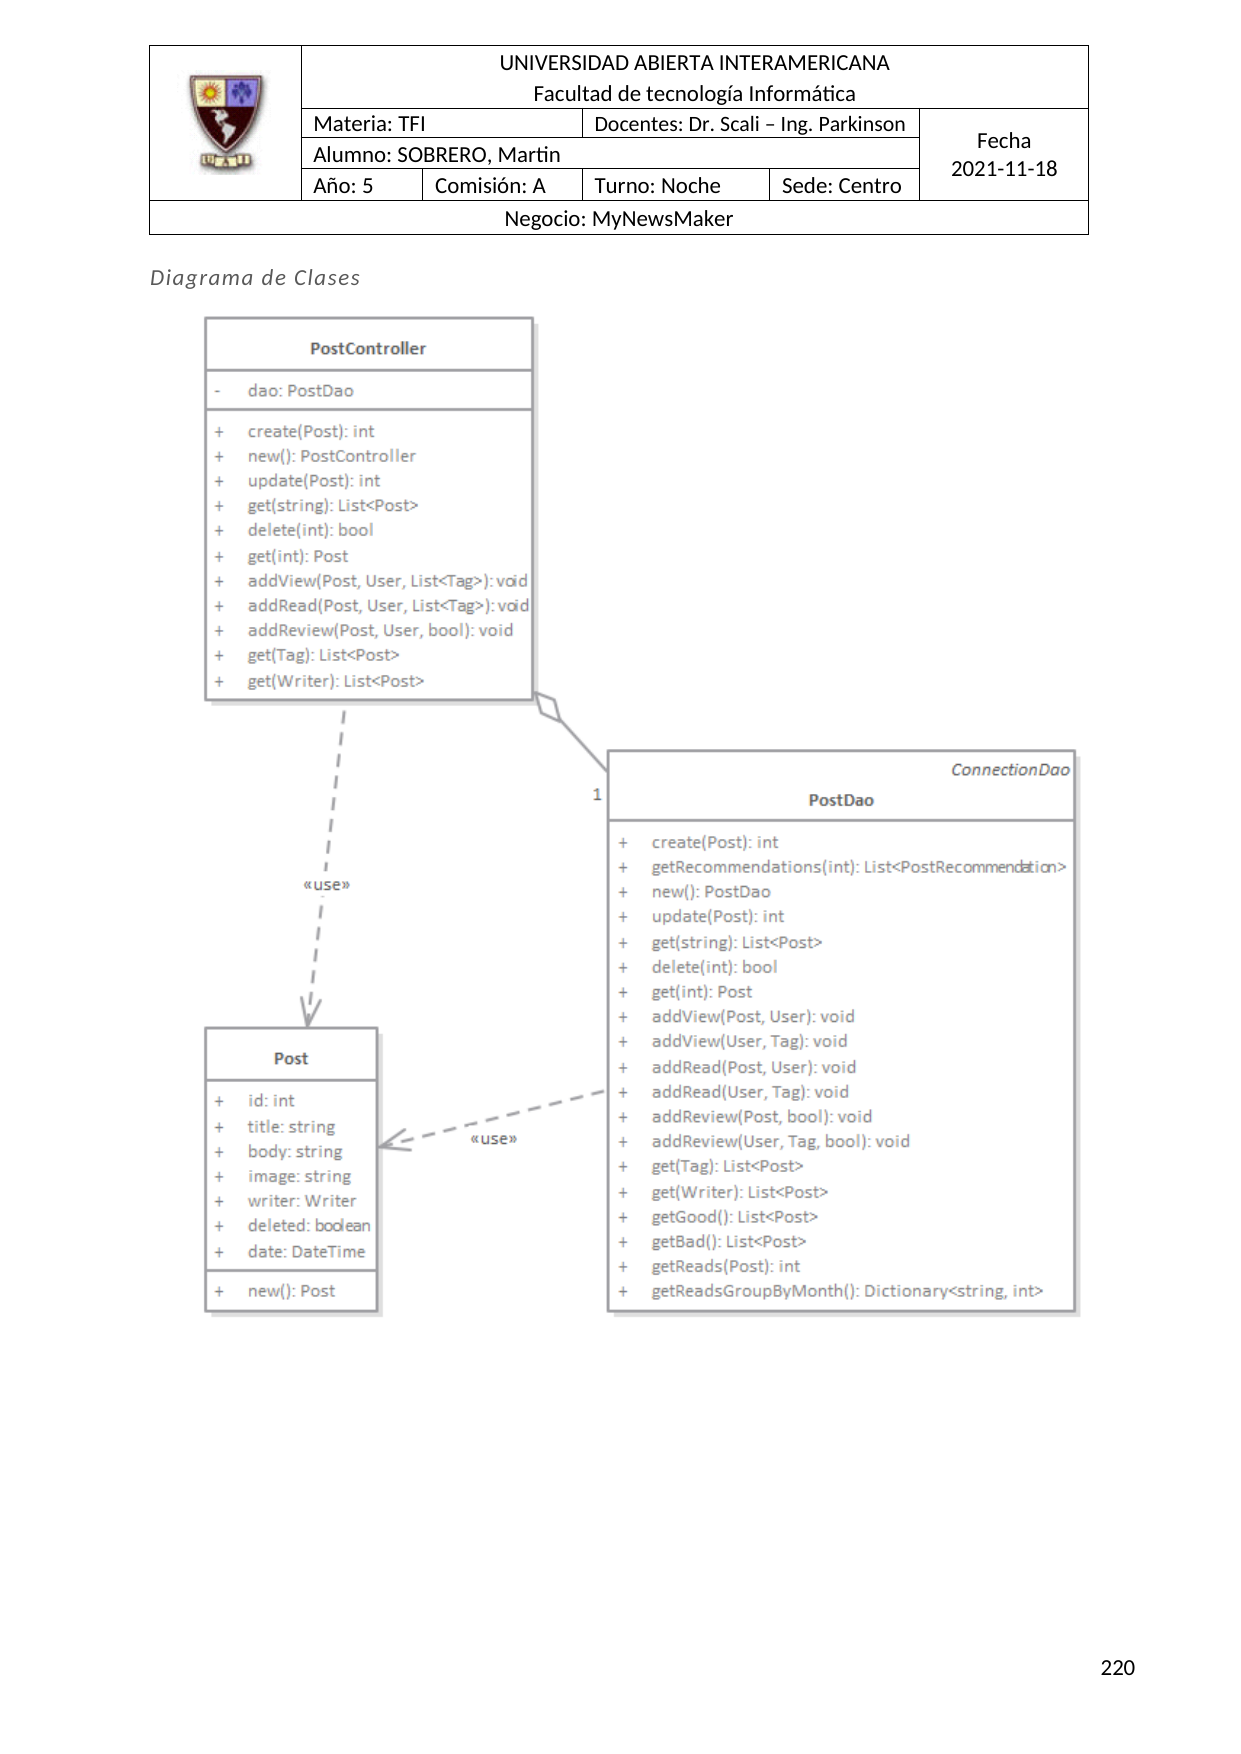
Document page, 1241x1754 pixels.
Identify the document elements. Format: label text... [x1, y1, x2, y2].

subtitle Diagrama de Clases [150, 263, 1135, 291]
picture [200, 311, 1085, 1323]
picture [175, 67, 276, 180]
